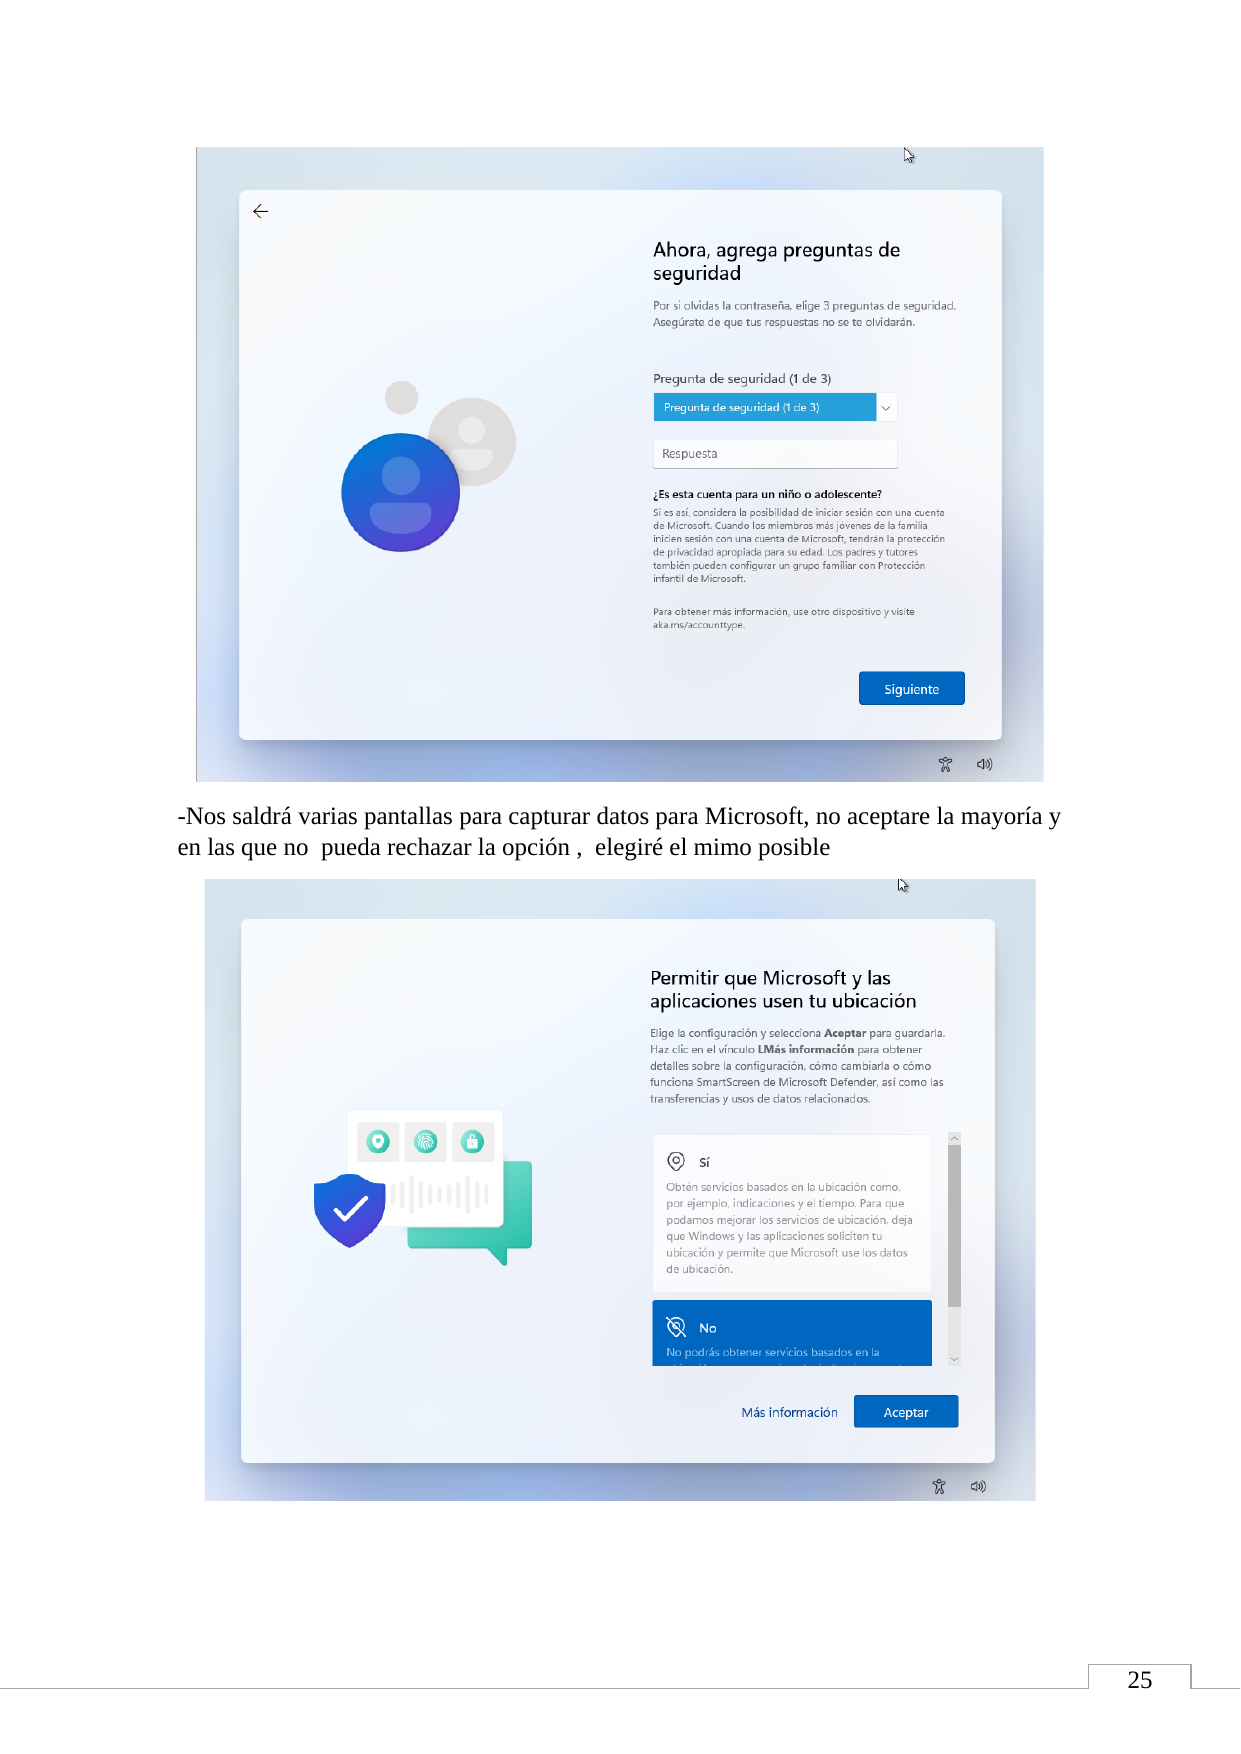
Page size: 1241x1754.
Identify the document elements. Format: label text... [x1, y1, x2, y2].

picture [196, 147, 1044, 782]
text -Nos saldrá varias pantallas para capturar datos para Microsoft, no aceptare la mayoría y en las que no pueda rechazar la opción , elegiré el mimo posible [177, 801, 1063, 861]
picture [204, 879, 1036, 1501]
